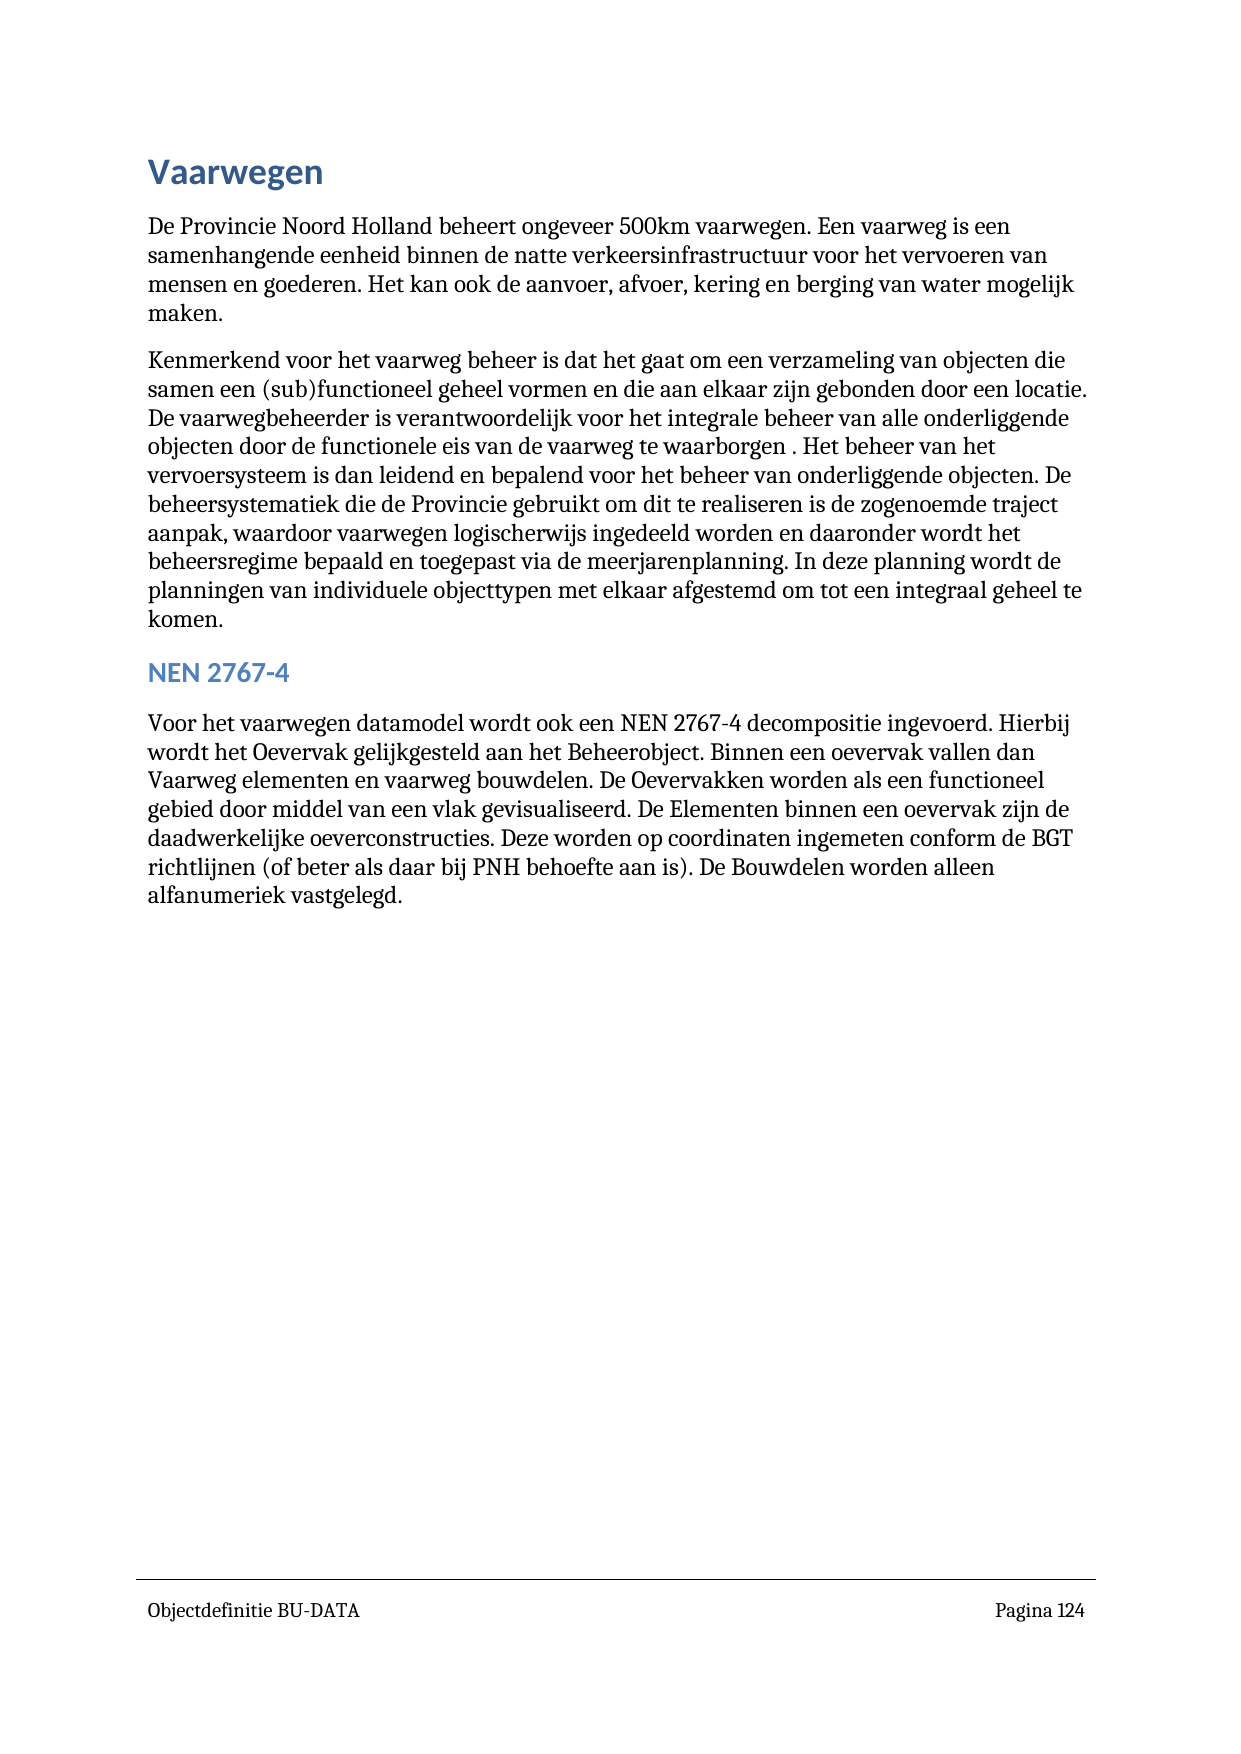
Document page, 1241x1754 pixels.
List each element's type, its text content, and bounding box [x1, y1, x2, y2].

text De Provincie Noord Holland beheert ongeveer 500km vaarwegen. Een vaarweg is een samenhangende eenheid binnen de natte verkeersinfrastructuur voor het vervoeren van mensen en goederen. Het kan ook de aanvoer, afvoer, kering en berging van water mogelijk maken. [148, 212, 1093, 327]
subtitle Vaarwegen [148, 148, 1093, 193]
text Kenmerkend voor het vaarweg beheer is dat het gaat om een verzameling van objecten die samen een (sub)functioneel geheel vormen en die aan elkaar zijn gebonden door een locatie. De vaarwegbeheerder is verantwoordelijk voor het integrale beheer van alle onderliggende objecten door de functionele eis van de vaarweg te waarborgen . Het beheer van het vervoersysteem is dan leidend en bepalend voor het beheer van onderliggende objecten. De beheersystematiek die de Provincie gebruikt om dit te realiseren is de zogenoemde traject aanpak, waardoor vaarwegen logischerwijs ingedeeld worden en daaronder wordt het beheersregime bepaald en toegepast via de meerjarenplanning. In deze planning wordt de planningen van individuele objecttypen met elkaar afgestemd om tot een integraal geheel te komen. [148, 346, 1093, 633]
subtitle NEN 2767-4 [148, 654, 1093, 690]
text Voor het vaarwegen datamodel wordt ook een NEN 2767-4 decompositie ingevoerd. Hierbij wordt het Oevervak gelijkgesteld aan het Beheerobject. Binnen een oevervak vallen dan Vaarweg elementen en vaarweg bouwdelen. De Oevervakken worden als een functioneel gebied door middel van een vlak gevisualiseerd. De Elementen binnen een oevervak zijn de daadwerkelijke oeverconstructies. Deze worden op coordinaten ingemeten conform de BGT richtlijnen (of beter als daar bij PNH behoefte aan is). De Bouwdelen worden alleen alfanumeriek vastgelegd. [148, 709, 1093, 910]
